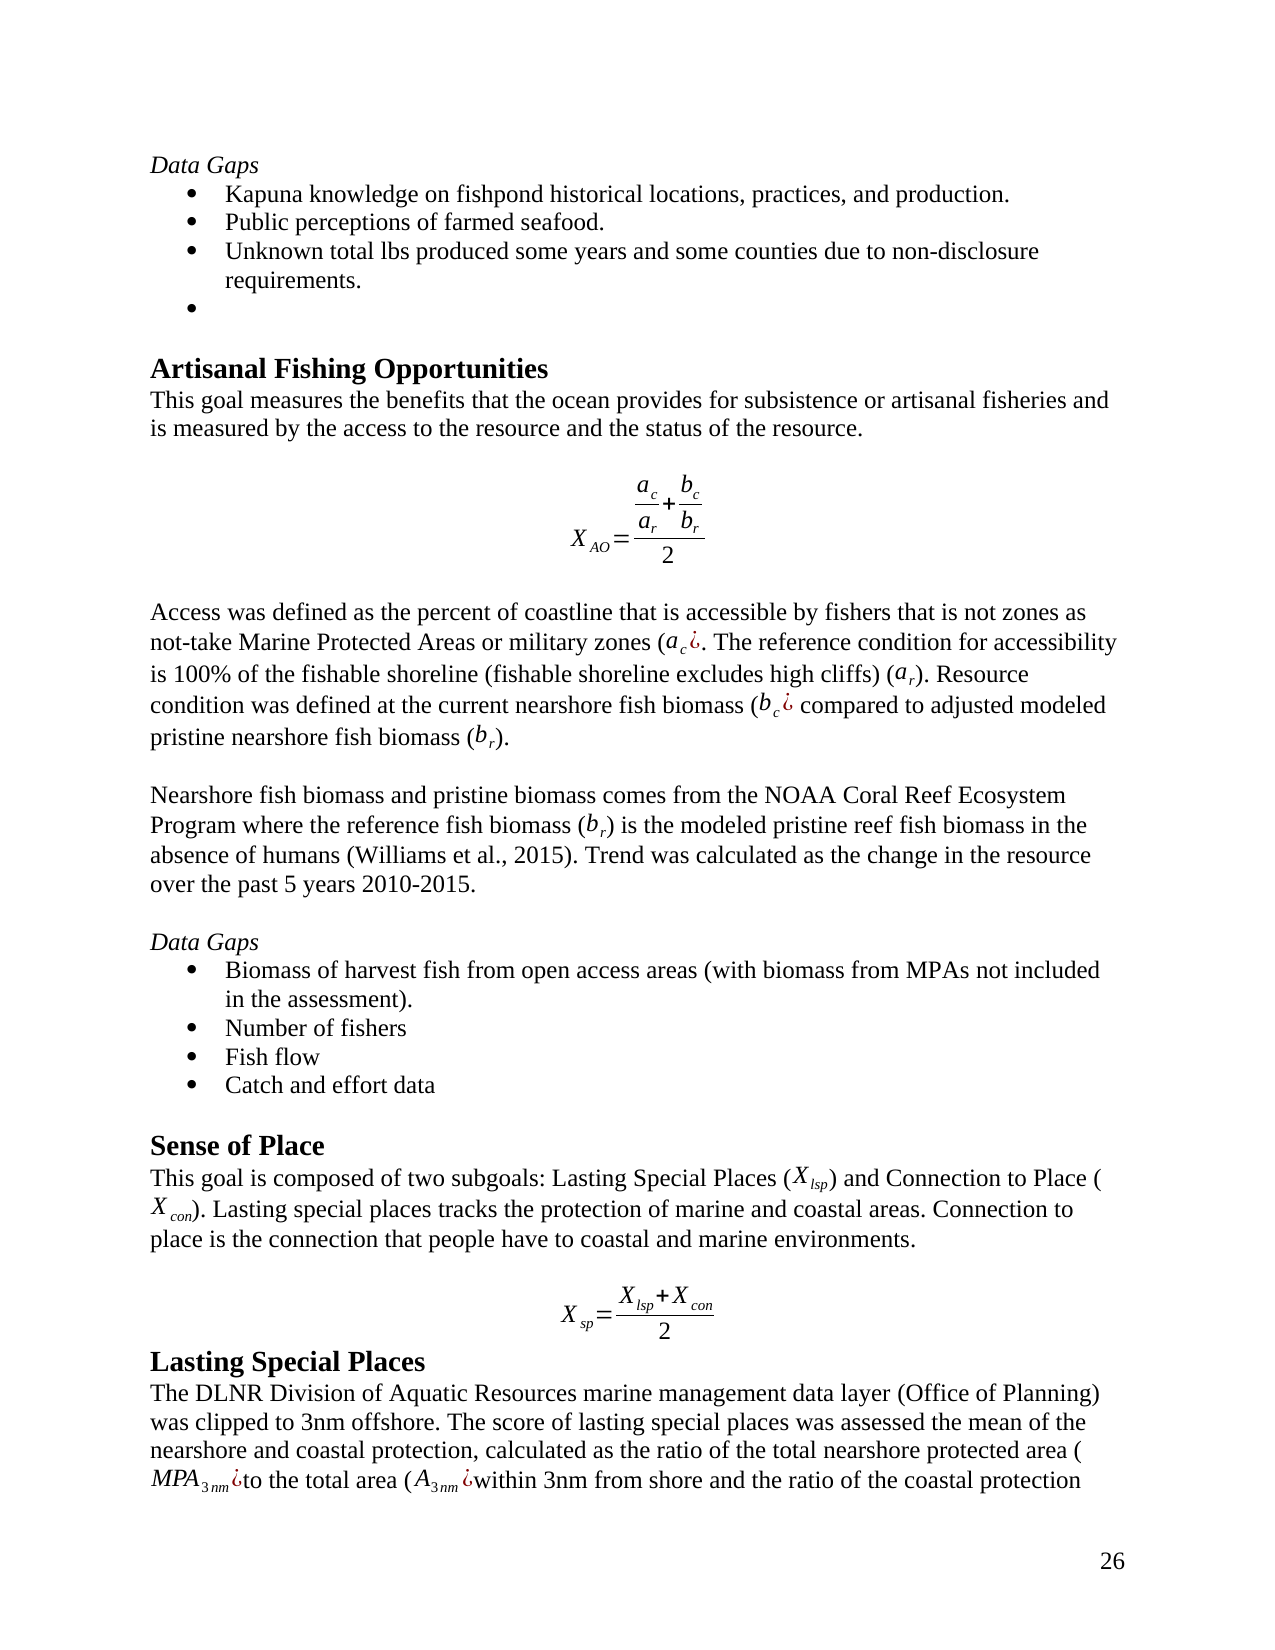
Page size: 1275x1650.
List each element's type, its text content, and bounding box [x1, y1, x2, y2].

text Lasting Special Places [150, 1344, 1125, 1378]
list Unknown total lbs produced some years and some counties due to non-disclosure requirements. [187, 236, 1125, 294]
text Nearshore fish biomass and pristine biomass comes from the NOAA Coral Reef Ecosystem Program where the reference fish biomass () is the modeled pristine reef fish biomass in the absence of humans (Williams et al., 2015). Trend was calculated as the change in the resource over the past 5 years 2010-2015. [150, 780, 1125, 898]
text Sense of Place [150, 1128, 1125, 1162]
list Public perceptions of farmed seafood. [187, 207, 1125, 236]
list Biomass of harvest fish from open access areas (with biomass from MPAs not included in the assessment). [187, 956, 1125, 1013]
list Kapuna knowledge on fishpond historical locations, practices, and production. [187, 179, 1125, 207]
text Artisanal Fishing Opportunities [150, 351, 1125, 385]
list Number of fishers [187, 1013, 1125, 1042]
text Data Gaps [150, 927, 1125, 956]
text Access was defined as the percent of coastline that is accessible by fishers that is not zones as not-take Marine Protected Areas or military zones (. The reference condition for accessibility is 100% of the fishable shoreline (fishable shoreline excludes high cliffs) (). Resource condition was defined at the current nearshore fish biomass ( compared to adjusted modeled pristine nearshore fish biomass (). [150, 597, 1125, 752]
text This goal measures the benefits that the ocean provides for subsistence or artisanal fisheries and is measured by the access to the resource and the status of the resource. [150, 385, 1125, 442]
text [150, 1378, 1125, 1496]
list Fish flow [187, 1042, 1125, 1071]
text This goal is composed of two subgoals: Lasting Special Places () and Connection to Place (). Lasting special places tracks the protection of marine and coastal areas. Connection to place is the connection that people have to coastal and marine environments. [150, 1162, 1125, 1253]
list Catch and effort data [187, 1071, 1125, 1099]
text Data Gaps [150, 150, 1125, 179]
